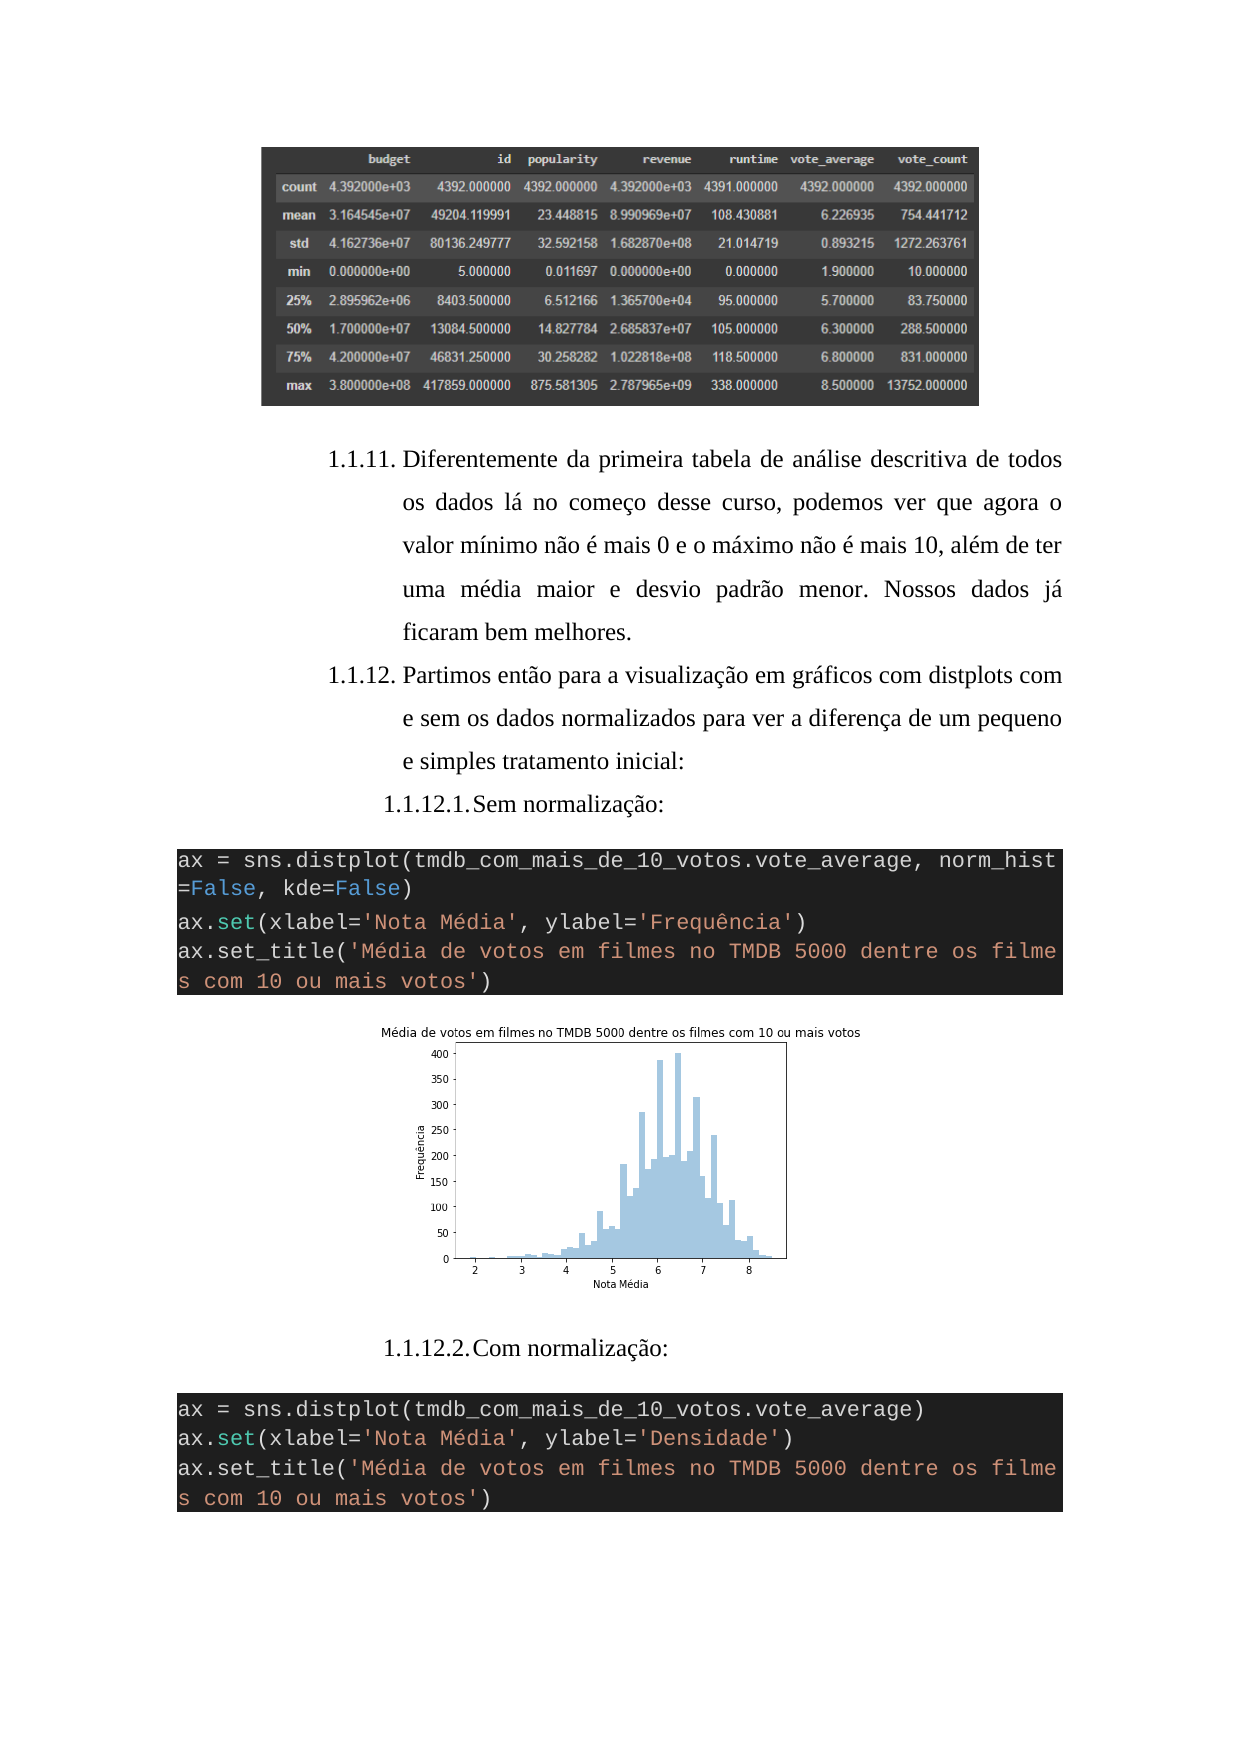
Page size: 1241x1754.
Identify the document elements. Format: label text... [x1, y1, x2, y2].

list Com normalização: [383, 1333, 1063, 1362]
text ax.set_title('Média de votos em filmes no TMDB 5000 dentre os filmes com 10 ou mais votos') [177, 1452, 1063, 1512]
picture [375, 1020, 866, 1295]
list Sem normalização: [383, 789, 1063, 818]
text ax = sns.distplot(tmdb_com_mais_de_10_votos.vote_average, norm_hist=False, kde=False) [177, 849, 1063, 902]
list Diferentemente da primeira tabela de análise descritiva de todos os dados lá no começo desse curso, podemos ver que agora o valor mínimo não é mais 0 e o máximo não é mais 10, além de ter uma média maior e desvio padrão menor. Nossos dados já ficaram bem melhores. [327, 444, 1063, 646]
text ax.set(xlabel='Nota Média', ylabel='Frequência') [177, 906, 1063, 936]
text ax = sns.distplot(tmdb_com_mais_de_10_votos.vote_average) [177, 1393, 1063, 1423]
list Partimos então para a visualização em gráficos com distplots com e sem os dados normalizados para ver a diferença de um pequeno e simples tratamento inicial: [327, 660, 1063, 775]
text ax.set_title('Média de votos em filmes no TMDB 5000 dentre os filmes com 10 ou mais votos') [177, 936, 1063, 995]
picture [261, 147, 979, 406]
text ax.set(xlabel='Nota Média', ylabel='Densidade') [177, 1423, 1063, 1452]
